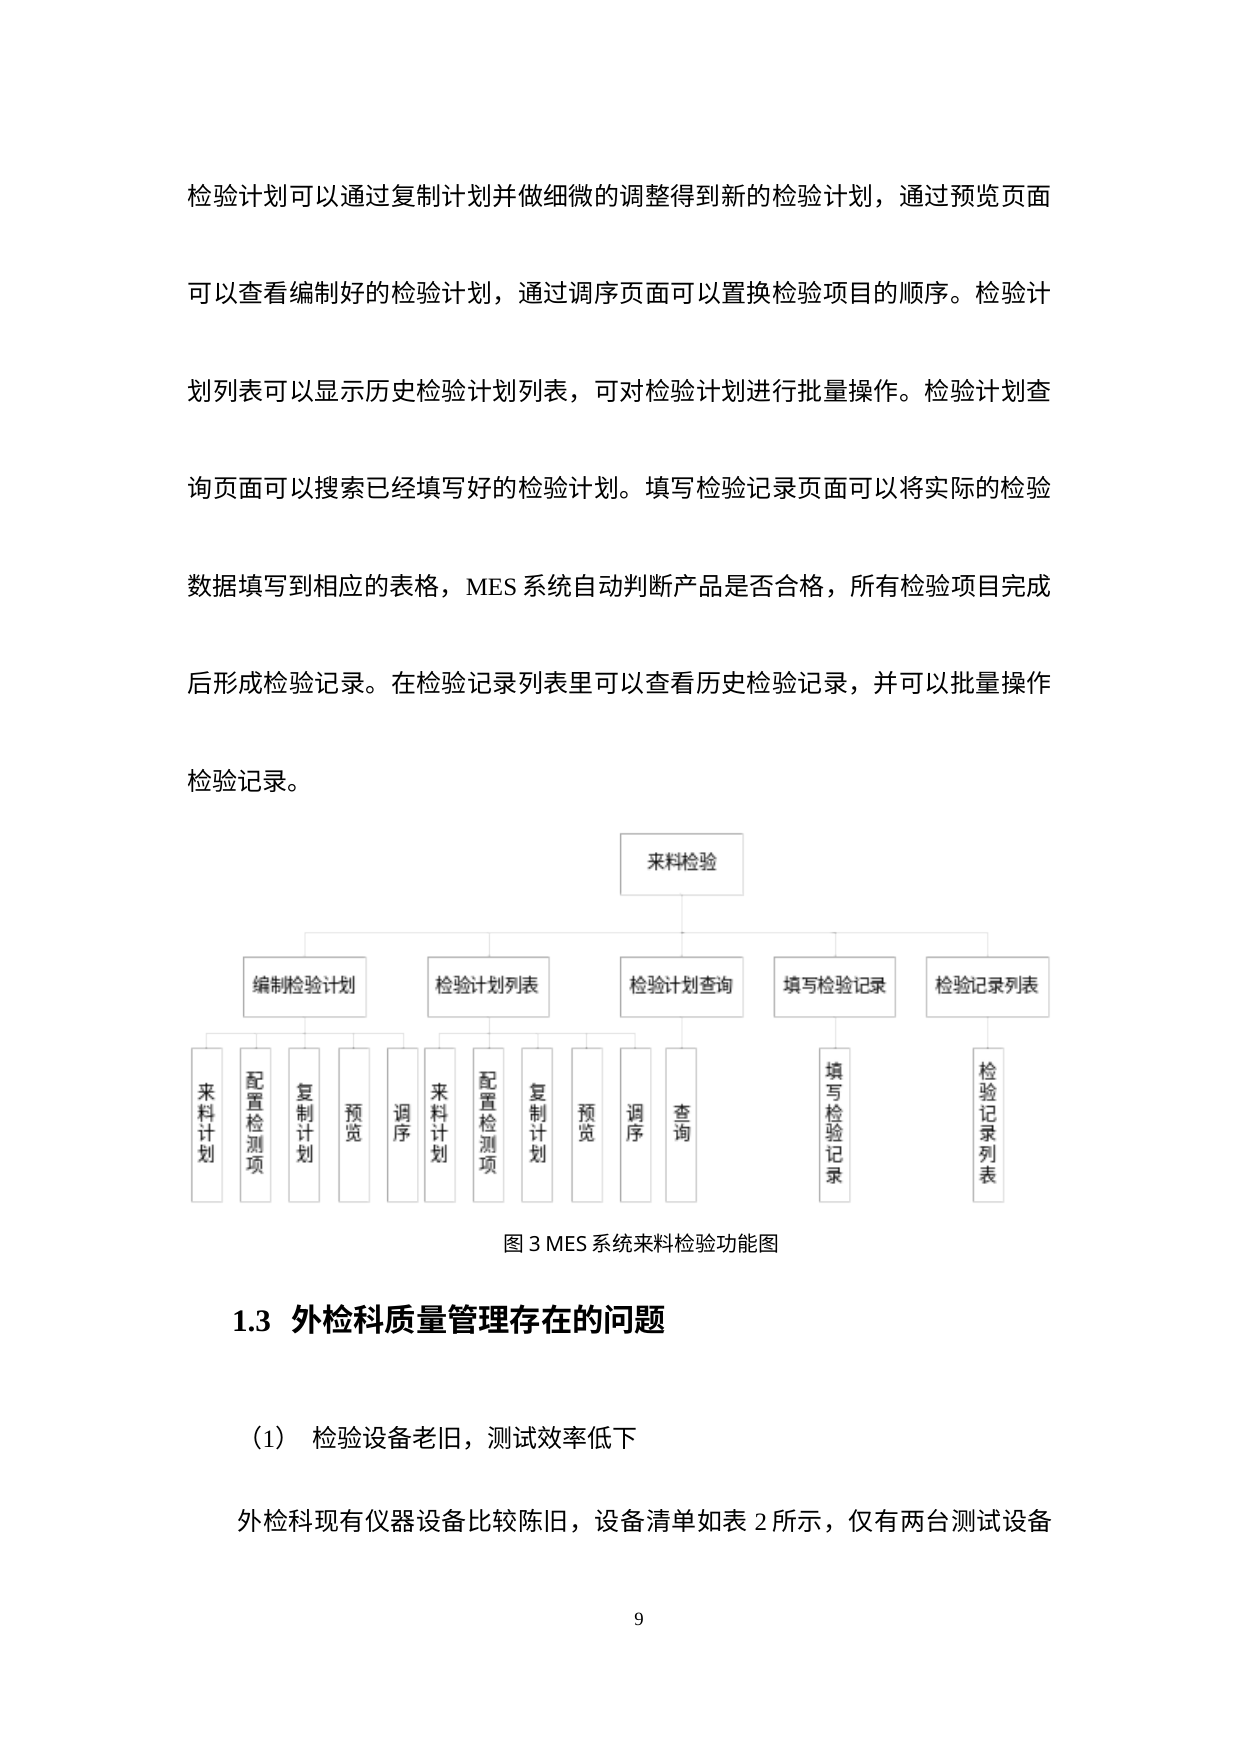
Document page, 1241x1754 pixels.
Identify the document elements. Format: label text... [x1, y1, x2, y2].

list 检验设备老旧，测试效率低下 [237, 1404, 1053, 1469]
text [187, 162, 1053, 812]
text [187, 1487, 1053, 1552]
text 图 3 MES系统来料检验功能图 [187, 1226, 1053, 1258]
subtitle 外检科质量管理存在的问题 [232, 1285, 1053, 1350]
